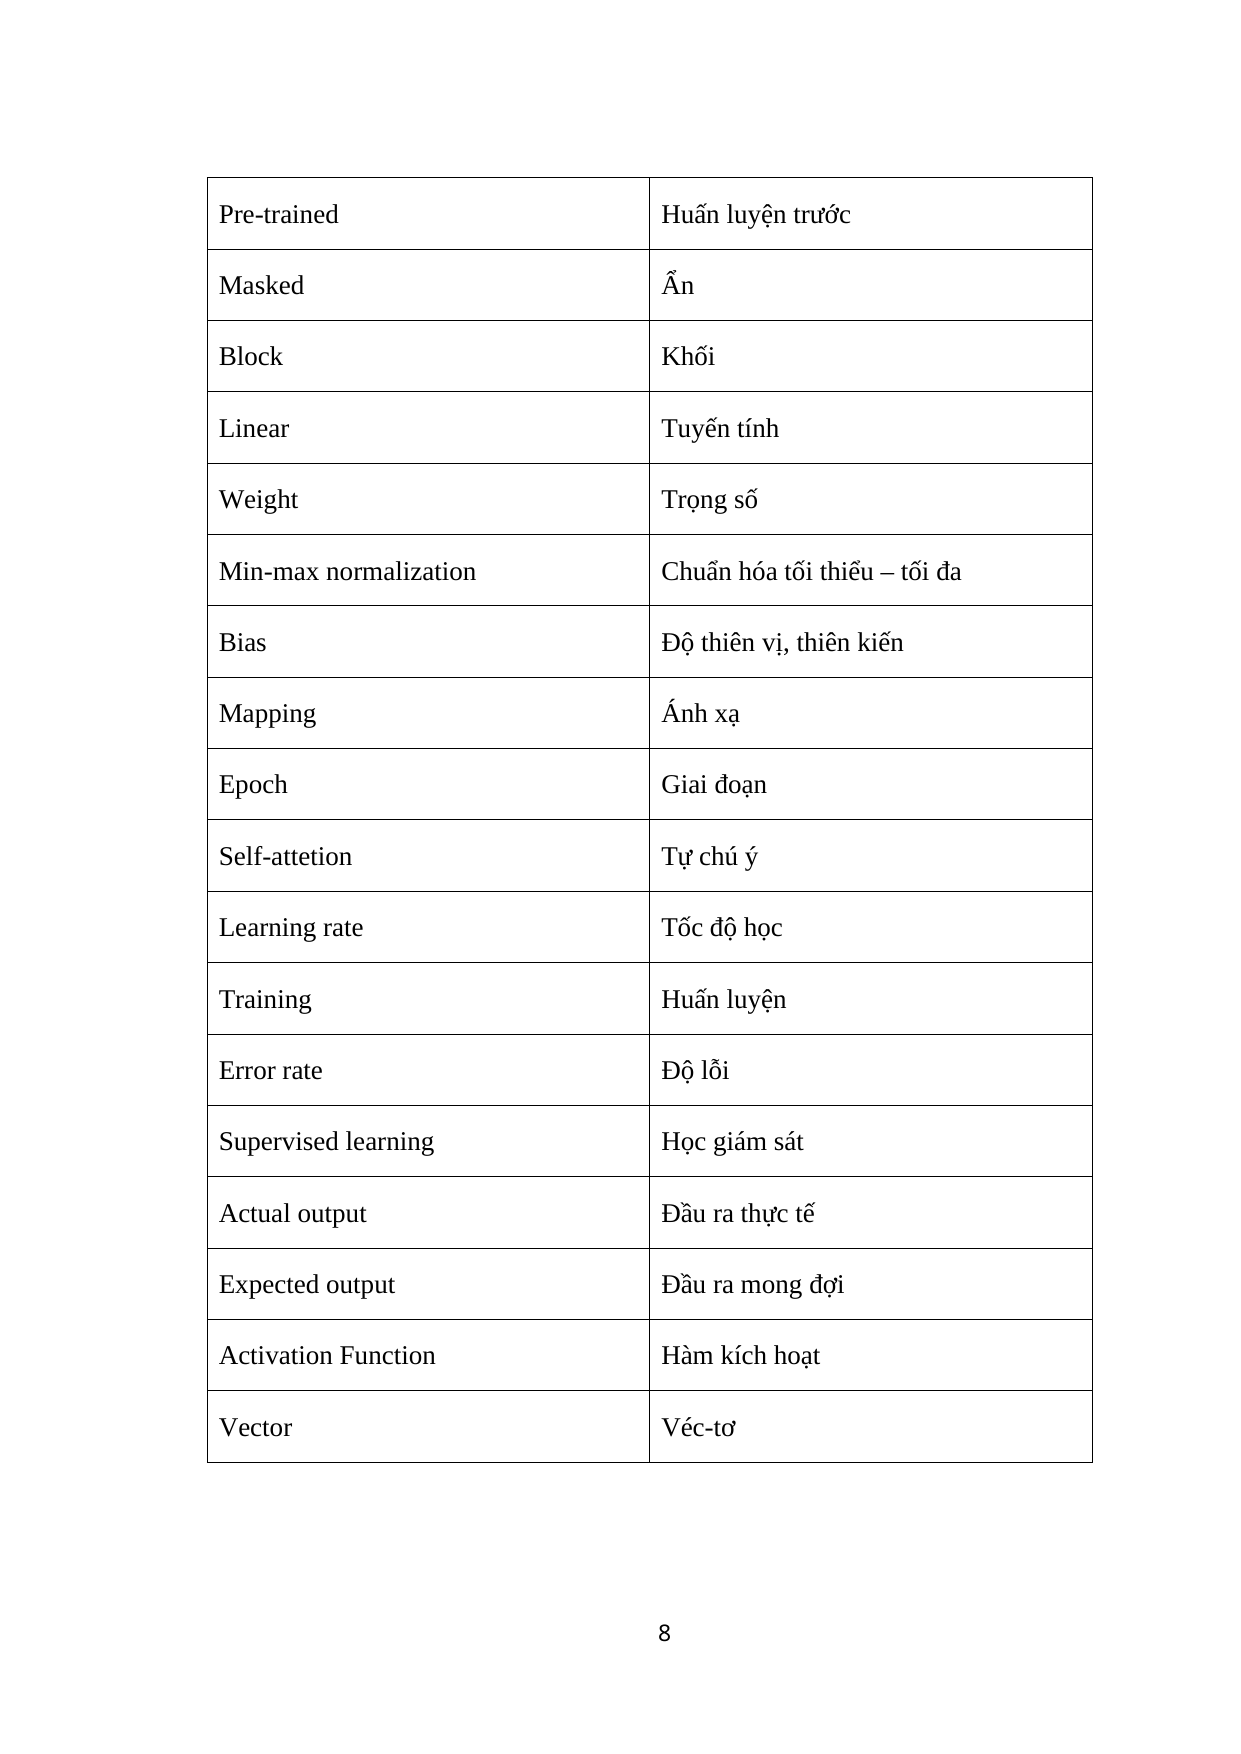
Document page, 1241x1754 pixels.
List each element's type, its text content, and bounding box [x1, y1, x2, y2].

table_cell Mapping [208, 678, 649, 748]
table_cell Tốc độ học [650, 892, 1092, 962]
table_cell Chuẩn hóa tối thiểu – tối đa [650, 535, 1092, 605]
table_cell Error rate [208, 1035, 649, 1105]
table_cell Epoch [208, 749, 649, 819]
table_cell Expected output [208, 1249, 649, 1319]
table_cell Actual output [208, 1177, 649, 1247]
table_cell Tuyến tính [650, 392, 1092, 463]
table_cell Ánh xạ [650, 678, 1092, 748]
table_cell Huấn luyện trước [650, 178, 1092, 248]
table_cell Bias [208, 606, 649, 677]
table_cell Giai đoạn [650, 749, 1092, 819]
table_cell Đầu ra mong đợi [650, 1249, 1092, 1319]
table_cell Supervised learning [208, 1106, 649, 1176]
table_cell Huấn luyện [650, 963, 1092, 1033]
table_cell Activation Function [208, 1320, 649, 1390]
table_cell Trọng số [650, 464, 1092, 534]
table_cell Học giám sát [650, 1106, 1092, 1176]
table_cell Pre-trained [208, 178, 649, 248]
table_cell Block [208, 321, 649, 391]
table_cell Độ thiên vị, thiên kiến [650, 606, 1092, 677]
table_cell Weight [208, 464, 649, 534]
table_cell Linear [208, 392, 649, 463]
table_cell Vector [208, 1391, 649, 1462]
table_cell Véc-tơ [650, 1391, 1092, 1462]
table_cell Độ lỗi [650, 1035, 1092, 1105]
table_cell Hàm kích hoạt [650, 1320, 1092, 1390]
table_cell Training [208, 963, 649, 1033]
table_cell Tự chú ý [650, 820, 1092, 891]
table_cell Min-max normalization [208, 535, 649, 605]
table_cell Learning rate [208, 892, 649, 962]
table_cell Masked [208, 250, 649, 320]
table_cell Self-attetion [208, 820, 649, 891]
table_cell Ẩn [650, 250, 1092, 320]
table_cell Đầu ra thực tế [650, 1177, 1092, 1247]
table_cell Khối [650, 321, 1092, 391]
